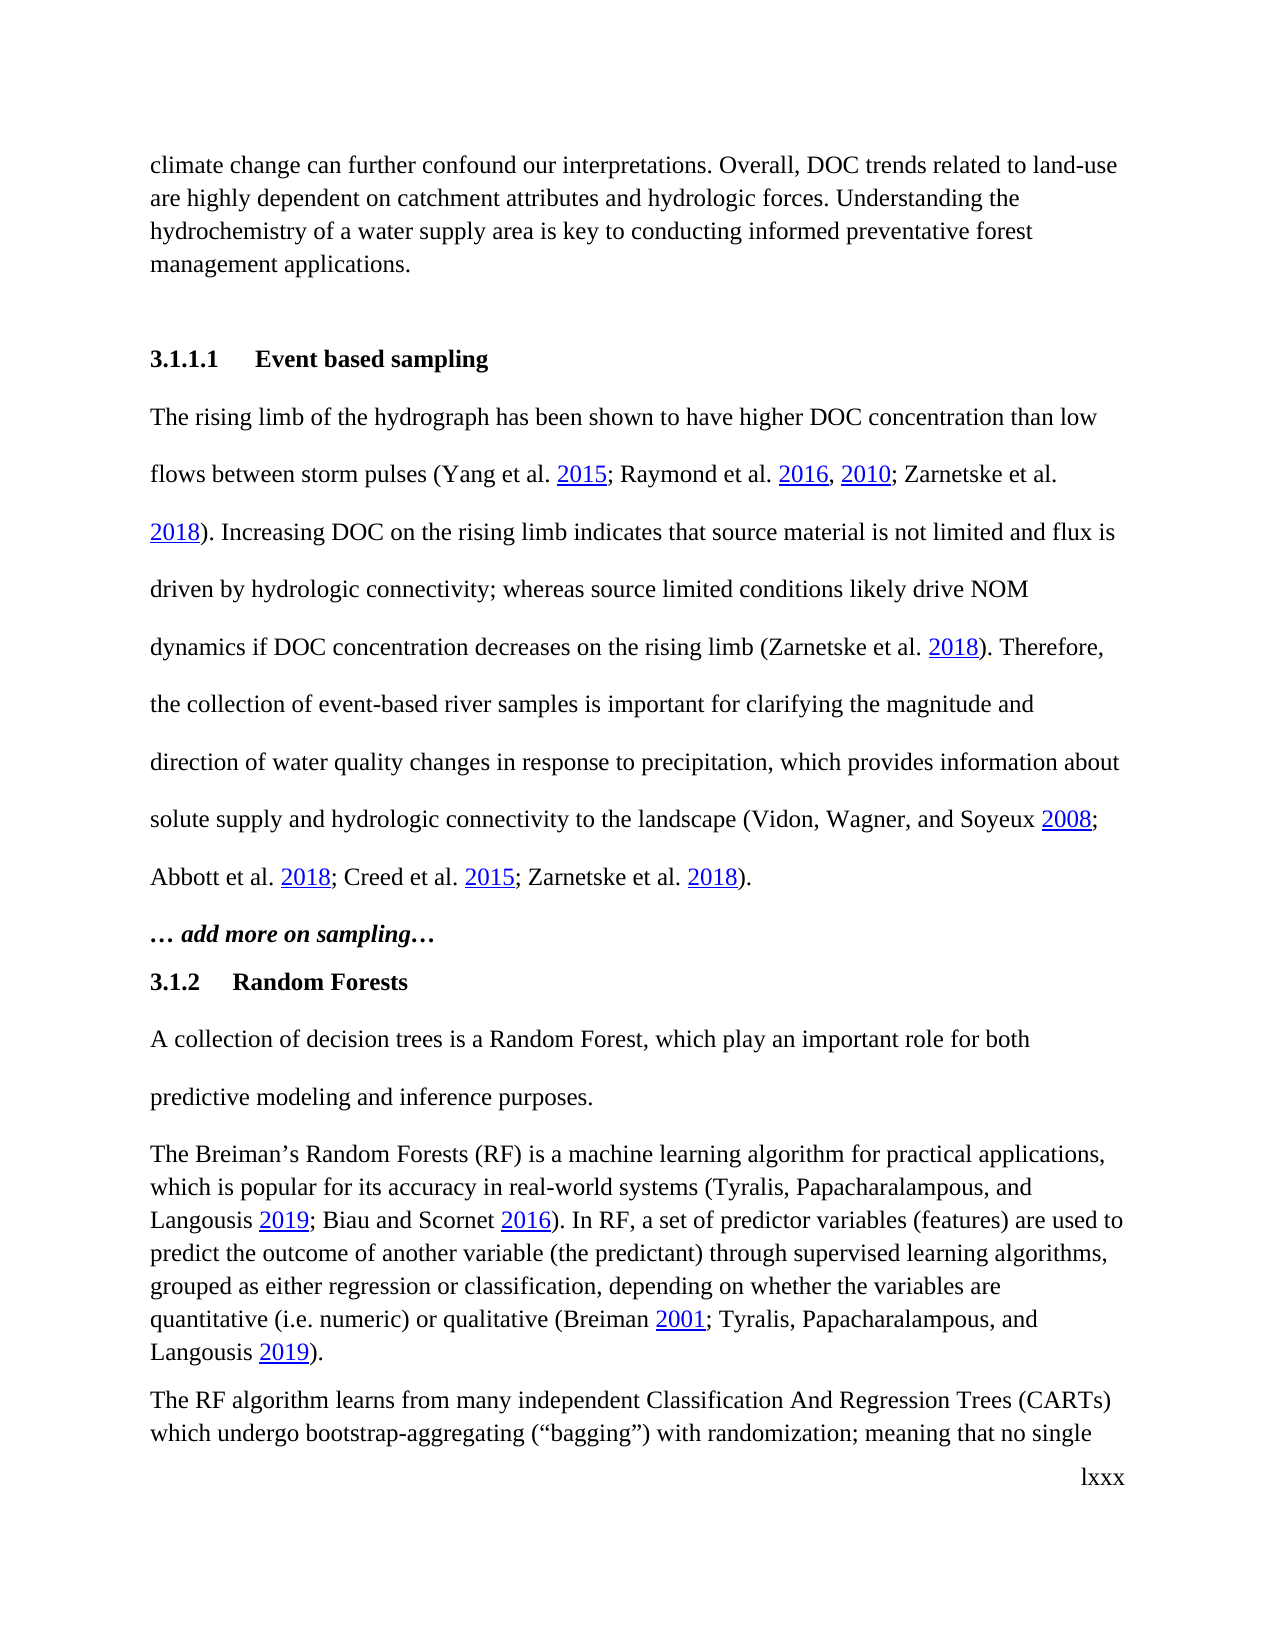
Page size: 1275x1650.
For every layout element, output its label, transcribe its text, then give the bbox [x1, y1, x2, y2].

text … add more on sampling… [150, 919, 1125, 948]
subtitle Random Forests [150, 967, 1125, 996]
text The Breiman’s Random Forests (RF) is a machine learning algorithm for practical applications, which is popular for its accuracy in real-world systems (Tyralis, Papacharalampous, and Langousis 2019; Biau and Scornet 2016). In RF, a set of predictor variables (features) are used to predict the outcome of another variable (the predictant) through supervised learning algorithms, grouped as either regression or classification, depending on whether the variables are quantitative (i.e. numeric) or qualitative (Breiman 2001; Tyralis, Papacharalampous, and Langousis 2019). [150, 1139, 1125, 1366]
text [150, 150, 1125, 278]
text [150, 1385, 1125, 1447]
subtitle Event based sampling [150, 344, 1125, 373]
